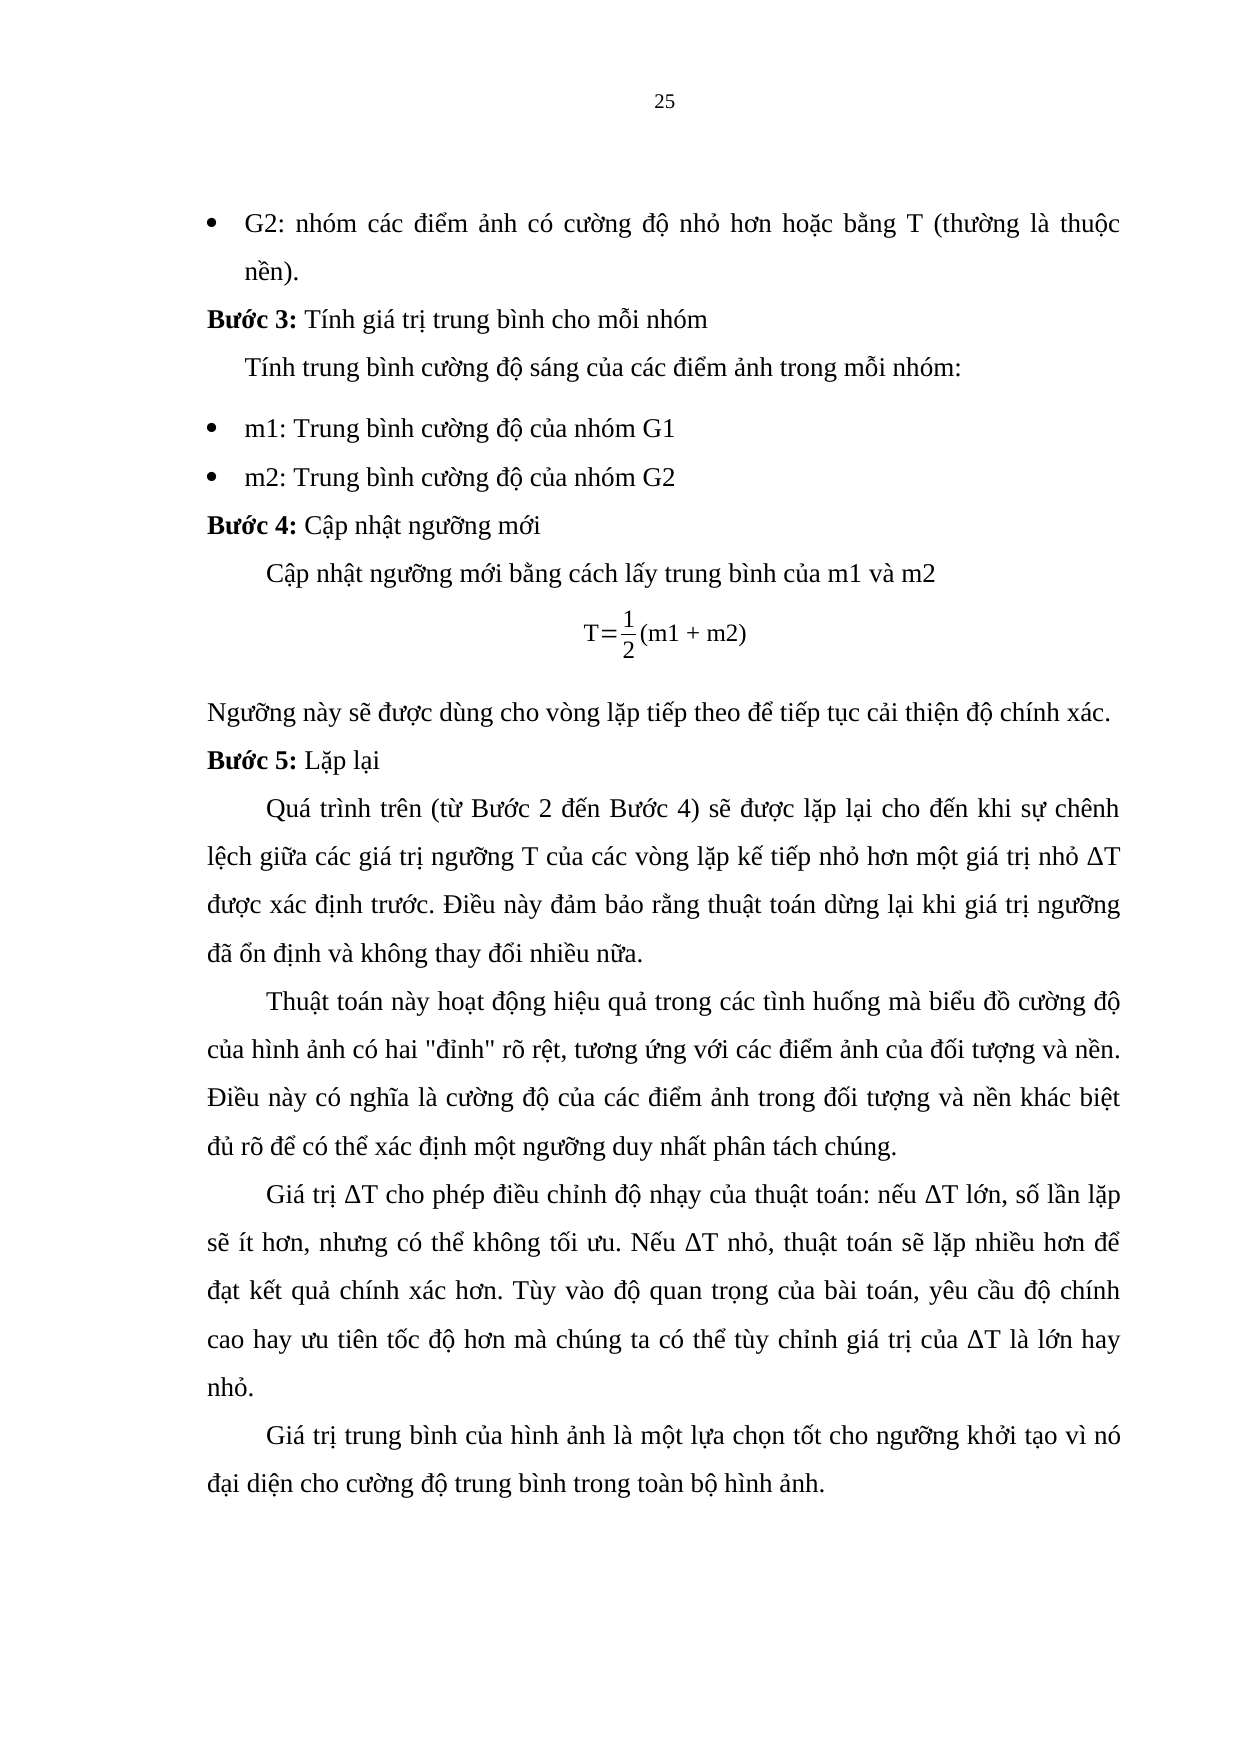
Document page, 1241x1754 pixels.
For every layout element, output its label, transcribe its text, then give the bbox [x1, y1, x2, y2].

text Giá trị ΔT cho phép điều chỉnh độ nhạy của thuật toán: nếu ΔT lớn, số lần lặp sẽ ít hơn, nhưng có thể không tối ưu. Nếu ΔT nhỏ, thuật toán sẽ lặp nhiều hơn để đạt kết quả chính xác hơn. Tùy vào độ quan trọng của bài toán, yêu cầu độ chính cao hay ưu tiên tốc độ hơn mà chúng ta có thể tùy chỉnh giá trị của ΔT là lớn hay nhỏ. [207, 1178, 1122, 1402]
text Bước 3: Tính giá trị trung bình cho mỗi nhóm [207, 303, 1122, 334]
text Tính trung bình cường độ sáng của các điểm ảnh trong mỗi nhóm: [207, 352, 1122, 383]
text Thuật toán này hoạt động hiệu quả trong các tình huống mà biểu đồ cường độ của hình ảnh có hai "đỉnh" rõ rệt, tương ứng với các điểm ảnh của đối tượng và nền. Điều này có nghĩa là cường độ của các điểm ảnh trong đối tượng và nền khác biệt đủ rõ để có thể xác định một ngưỡng duy nhất phân tách chúng. [207, 985, 1122, 1161]
list G2​: nhóm các điểm ảnh có cường độ nhỏ hơn hoặc bằng T (thường là thuộc nền). [207, 207, 1122, 286]
text Giá trị trung bình của hình ảnh là một lựa chọn tốt cho ngưỡng khởi tạo vì nó đại diện cho cường độ trung bình trong toàn bộ hình ảnh. [207, 1419, 1122, 1498]
text Cập nhật ngưỡng mới bằng cách lấy trung bình của m1 và m2 [207, 557, 1122, 588]
list m1: Trung bình cường độ của nhóm G1 [207, 412, 1122, 443]
text Quá trình trên (từ Bước 2 đến Bước 4) sẽ được lặp lại cho đến khi sự chênh lệch giữa các giá trị ngưỡng T của các vòng lặp kế tiếp nhỏ hơn một giá trị nhỏ ΔT được xác định trước. Điều này đảm bảo rằng thuật toán dừng lại khi giá trị ngưỡng đã ổn định và không thay đổi nhiều nữa. [207, 792, 1122, 968]
text Bước 5: Lặp lại [207, 744, 1122, 775]
text Ngưỡng này sẽ được dùng cho vòng lặp tiếp theo để tiếp tục cải thiện độ chính xác. [207, 696, 1122, 727]
text Bước 4: Cập nhật ngưỡng mới [207, 509, 1122, 540]
list m2: Trung bình cường độ của nhóm G2 [207, 461, 1122, 492]
